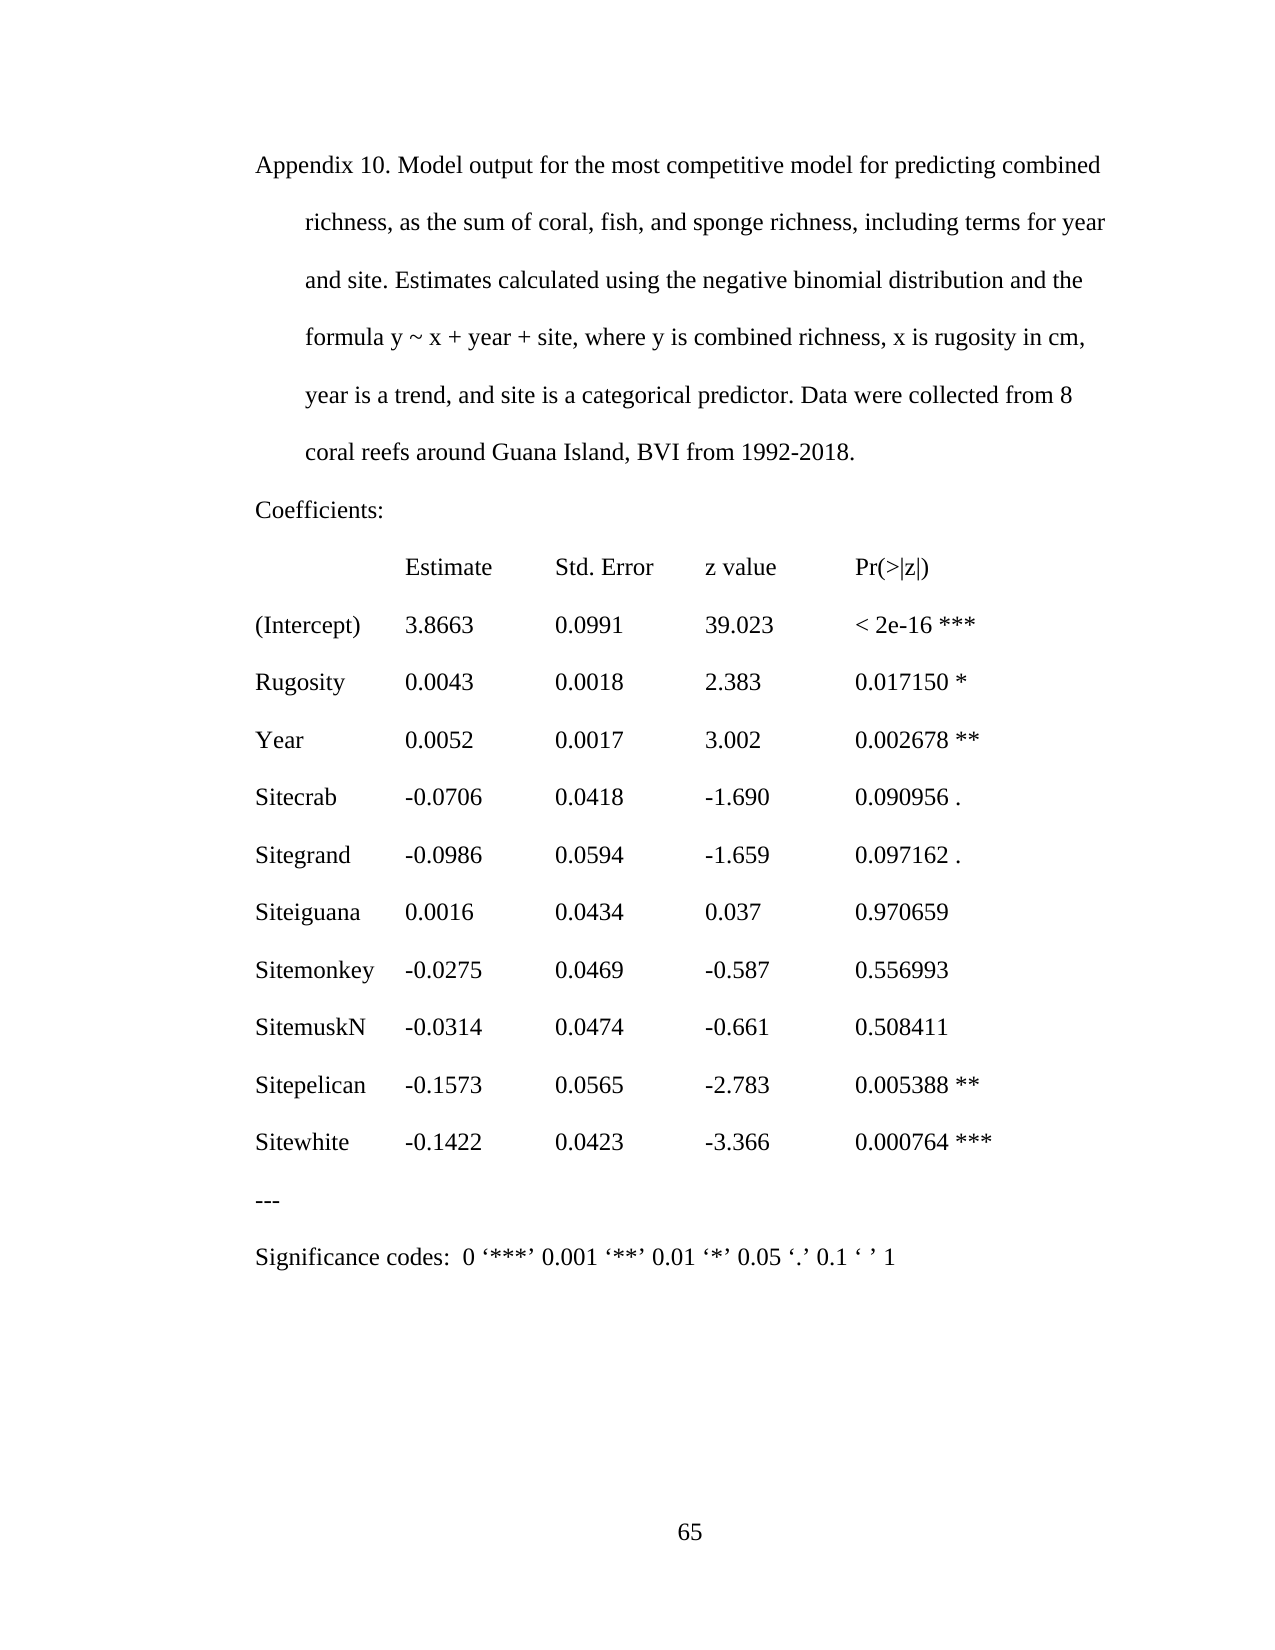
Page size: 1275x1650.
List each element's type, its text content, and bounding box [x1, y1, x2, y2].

subtitle Sitepelican -0.1573 0.0565 -2.783 0.005388 ** [255, 1070, 1125, 1099]
subtitle SitemuskN -0.0314 0.0474 -0.661 0.508411 [255, 1012, 1125, 1041]
subtitle Sitegrand -0.0986 0.0594 -1.659 0.097162 . [255, 840, 1125, 869]
subtitle Coefficients: [255, 495, 1125, 524]
subtitle Year 0.0052 0.0017 3.002 0.002678 ** [255, 725, 1125, 754]
subtitle (Intercept) 3.8663 0.0991 39.023 < 2e-16 *** [255, 610, 1125, 639]
subtitle --- [255, 1185, 1125, 1214]
subtitle Sitewhite -0.1422 0.0423 -3.366 0.000764 *** [255, 1127, 1125, 1156]
subtitle Rugosity 0.0043 0.0018 2.383 0.017150 * [255, 667, 1125, 696]
subtitle Siteiguana 0.0016 0.0434 0.037 0.970659 [255, 897, 1125, 926]
subtitle Sitecrab -0.0706 0.0418 -1.690 0.090956 . [255, 782, 1125, 811]
subtitle Estimate Std. Error z value Pr(>|z|) [255, 552, 1125, 581]
subtitle Appendix 10. Model output for the most competitive model for predicting combined richness, as the sum of coral, fish, and sponge richness, including terms for year and site. Estimates calculated using the negative binomial distribution and the formula y ~ x + year + site, where y is combined richness, x is rugosity in cm, year is a trend, and site is a categorical predictor. Data were collected from 8 coral reefs around Guana Island, BVI from 1992-2018. [255, 150, 1125, 466]
subtitle Sitemonkey -0.0275 0.0469 -0.587 0.556993 [255, 955, 1125, 984]
subtitle Significance codes: 0 ‘***’ 0.001 ‘**’ 0.01 ‘*’ 0.05 ‘.’ 0.1 ‘ ’ 1 [255, 1242, 1125, 1271]
